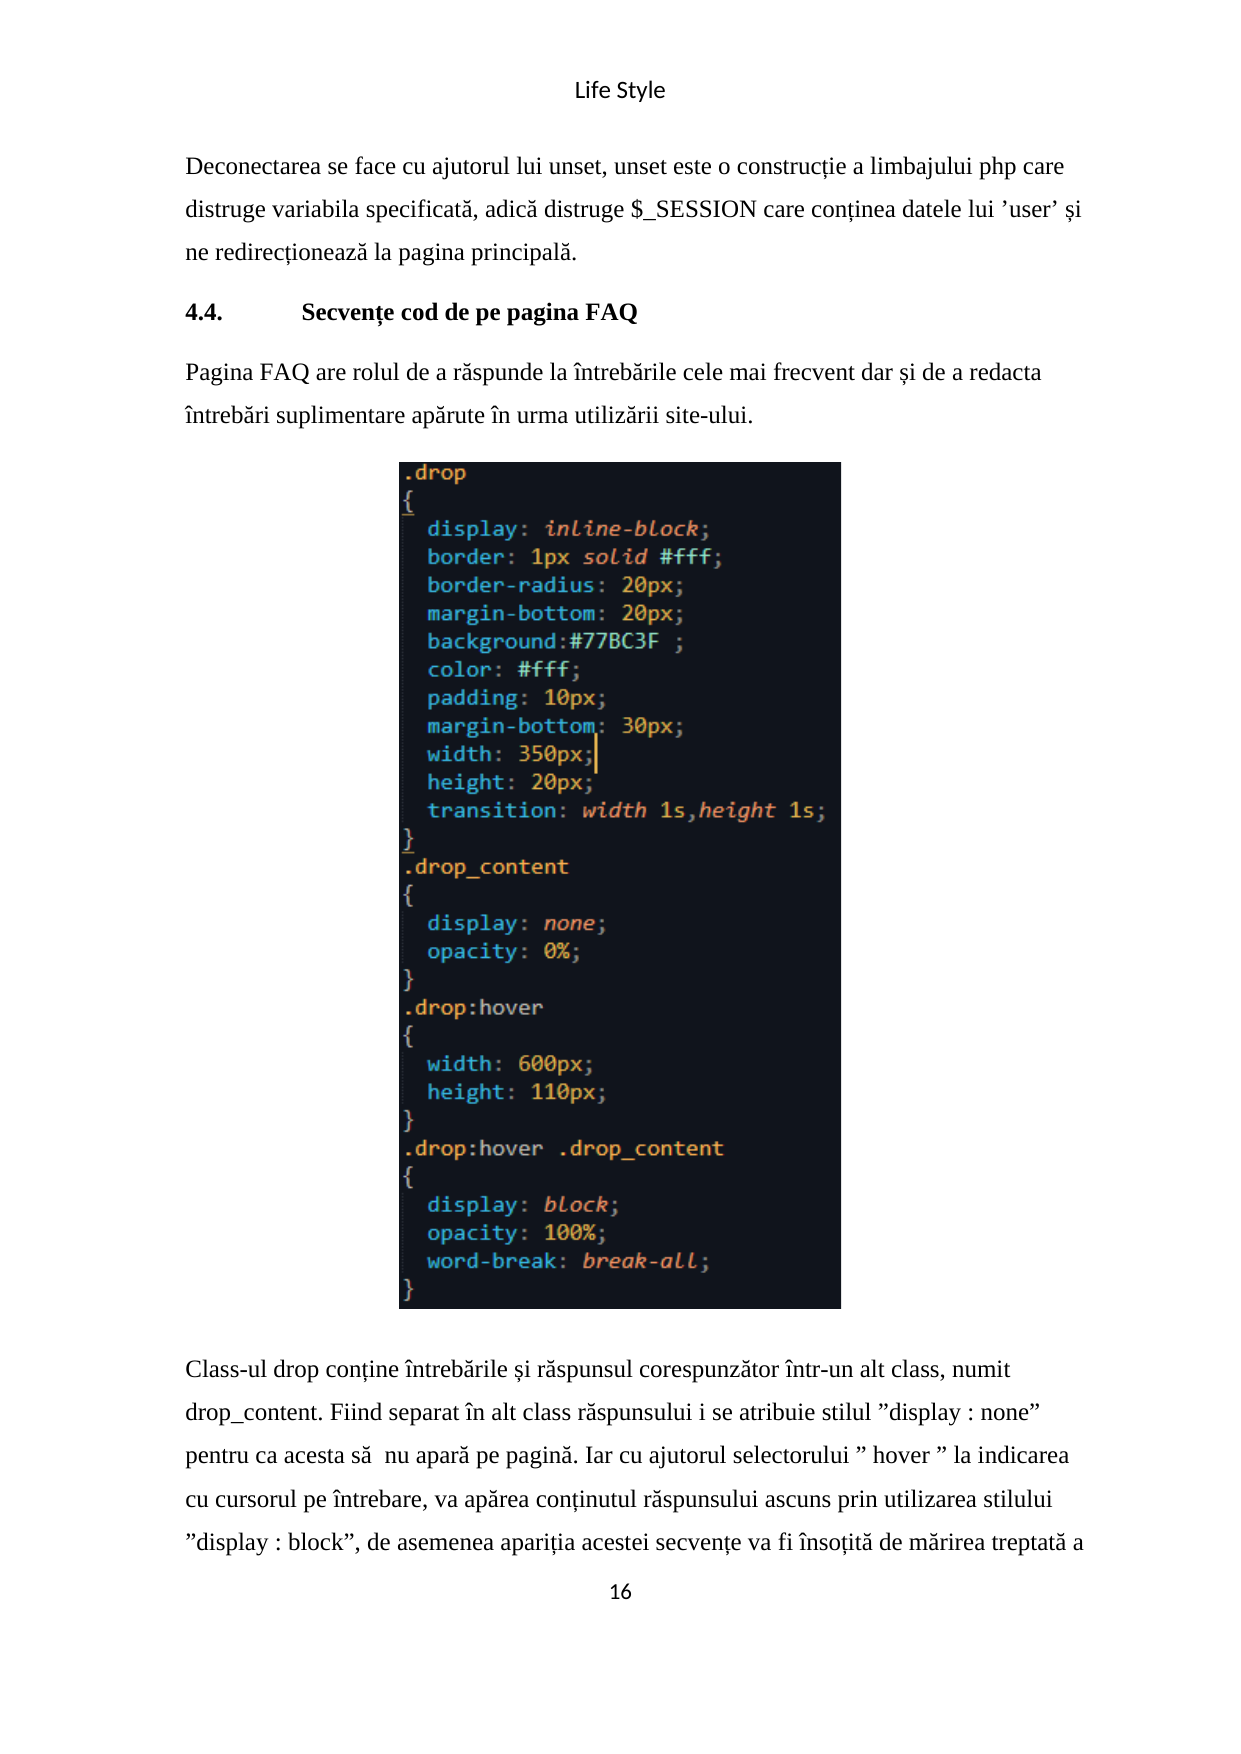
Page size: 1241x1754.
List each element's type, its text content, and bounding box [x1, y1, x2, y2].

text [185, 460, 1092, 1556]
text Deconectarea se face cu ajutorul lui unset, unset este o construcție a limbajului php care distruge variabila specificată, adică distruge $_SESSION care conținea datele lui ’user’ și ne redirecționează la pagina principală. [185, 151, 1092, 266]
subtitle Secvențe cod de pe pagina FAQ [185, 297, 1092, 326]
picture [399, 462, 842, 1309]
text Pagina FAQ are rolul de a răspunde la întrebările cele mai frecvent dar și de a redacta întrebări suplimentare apărute în urma utilizării site-ului. [185, 357, 1092, 429]
